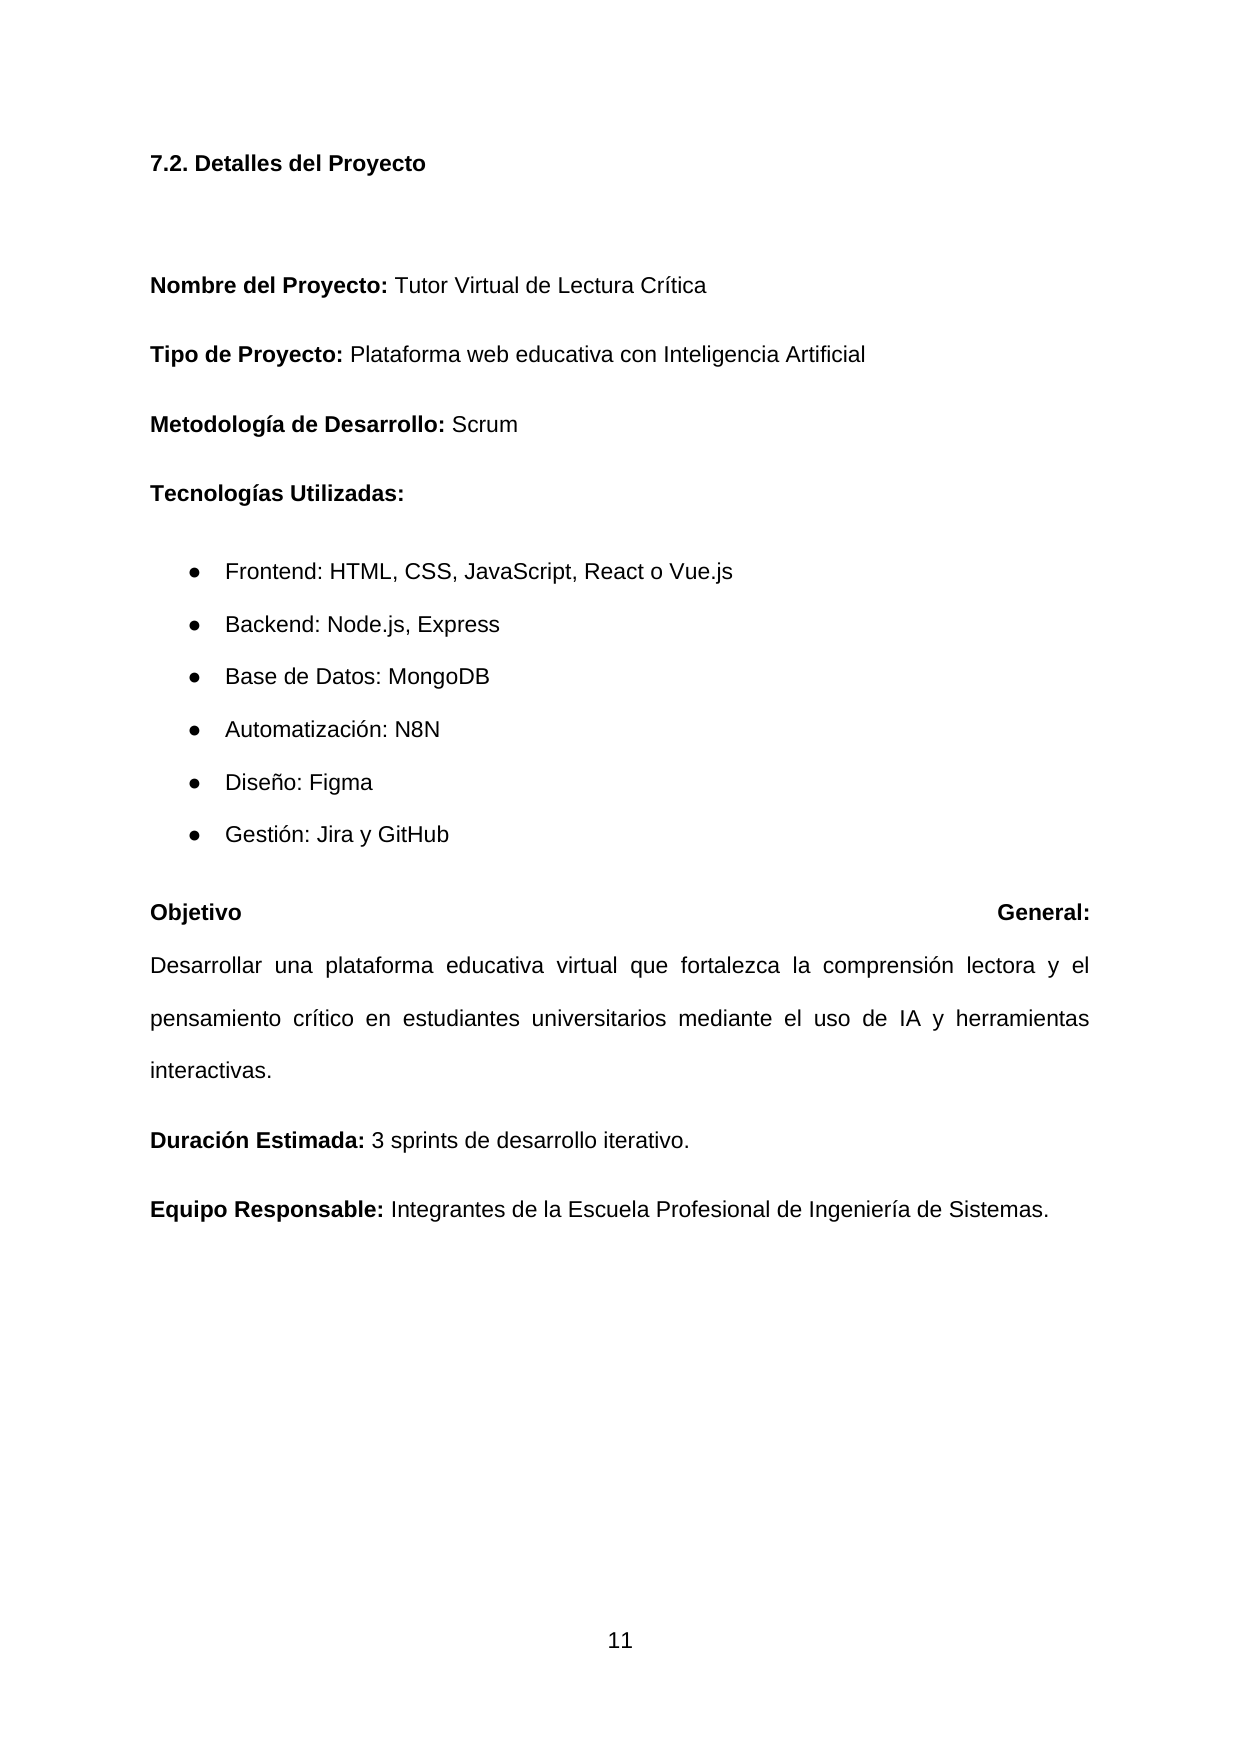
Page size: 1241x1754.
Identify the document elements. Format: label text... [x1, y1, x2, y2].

list Gestión: Jira y GitHub [187, 821, 1090, 848]
list Frontend: HTML, CSS, JavaScript, React o Vue.js [187, 558, 1090, 584]
text Duración Estimada: 3 sprints de desarrollo iterativo. [150, 1127, 1090, 1153]
text Nombre del Proyecto: Tutor Virtual de Lectura Crítica [150, 272, 1090, 298]
text Objetivo General: Desarrollar una plataforma educativa virtual que fortalezca la comprensión lectora y el pensamiento crítico en estudiantes universitarios mediante el uso de IA y herramientas interactivas. [150, 899, 1090, 1084]
text Metodología de Desarrollo: Scrum [150, 411, 1090, 437]
list Automatización: N8N [187, 716, 1090, 742]
list Diseño: Figma [187, 769, 1090, 795]
text Equipo Responsable: Integrantes de la Escuela Profesional de Ingeniería de Sistemas. [150, 1196, 1090, 1222]
text Tecnologías Utilizadas: [150, 480, 1090, 507]
text Tipo de Proyecto: Plataforma web educativa con Inteligencia Artificial [150, 341, 1090, 368]
list Base de Datos: MongoDB [187, 663, 1090, 690]
list Backend: Node.js, Express [187, 611, 1090, 637]
subtitle Detalles del Proyecto [150, 150, 1090, 176]
